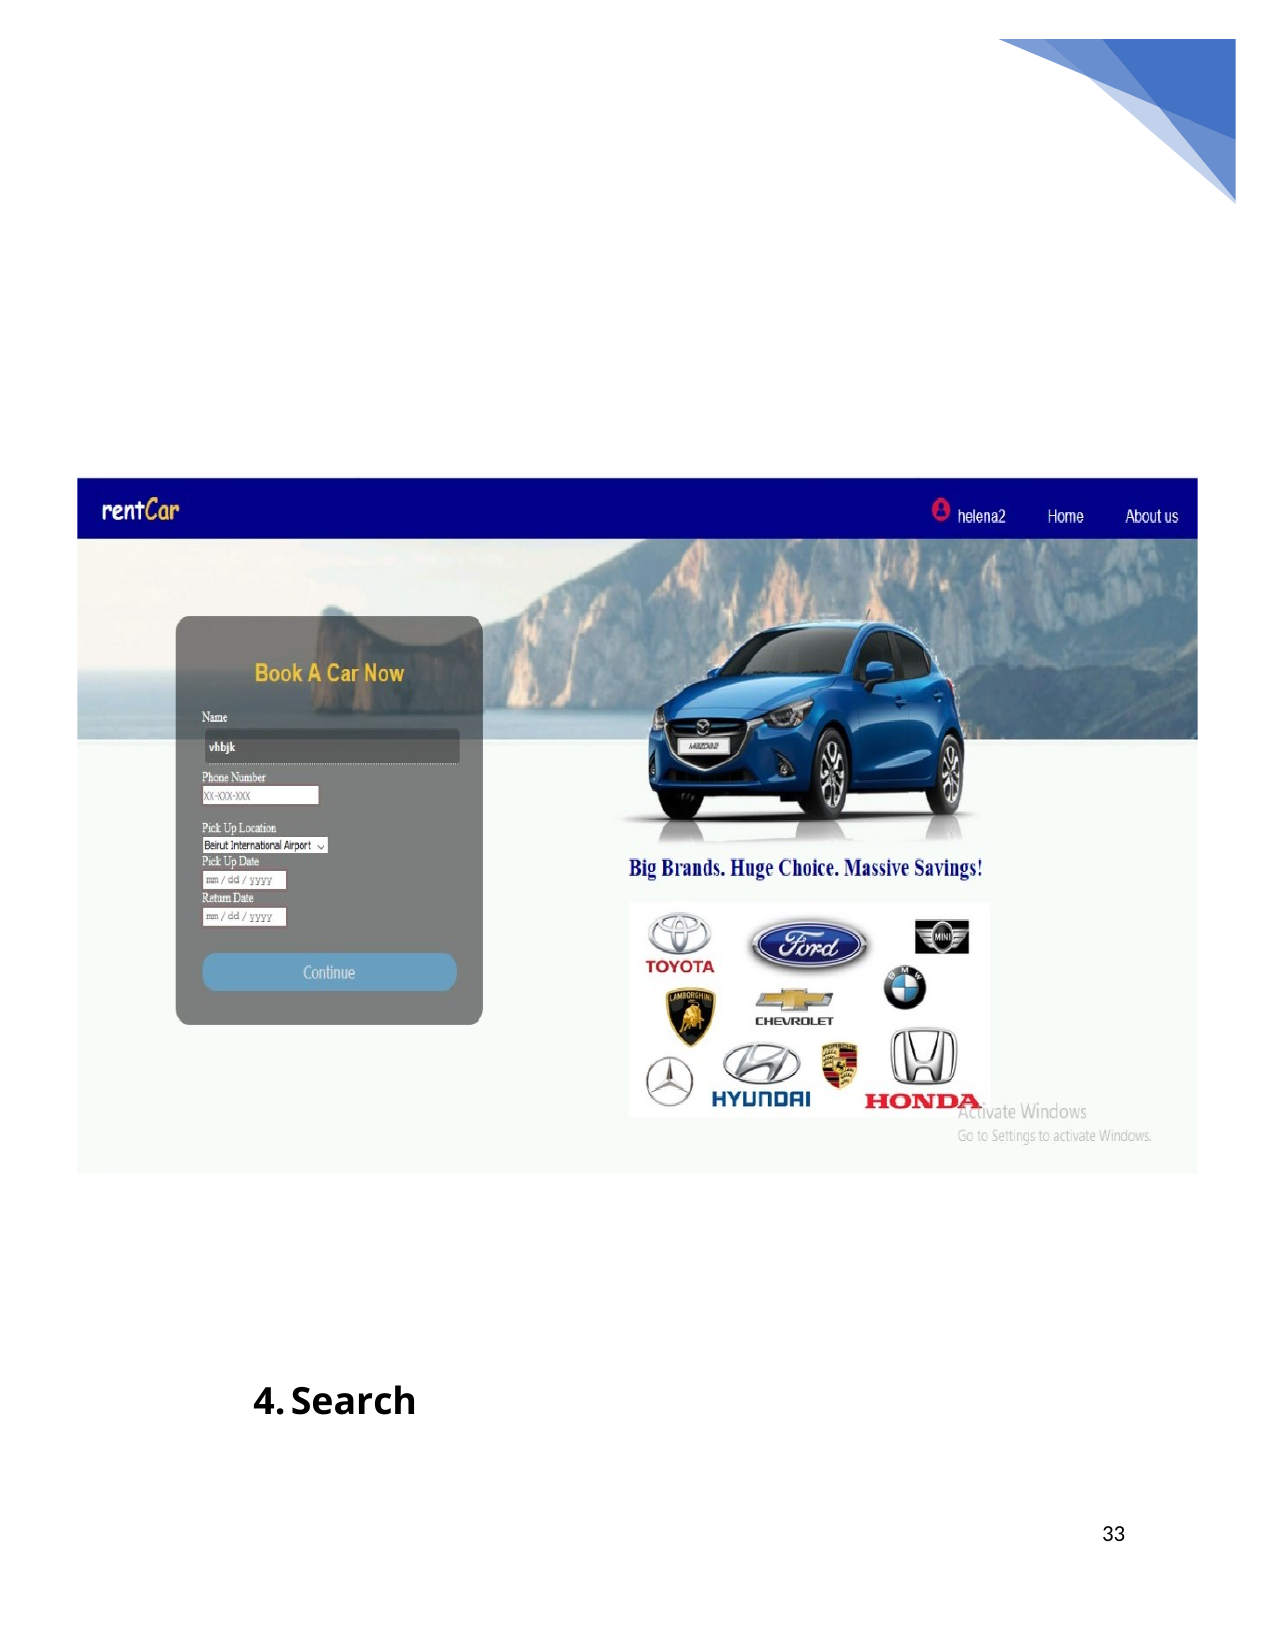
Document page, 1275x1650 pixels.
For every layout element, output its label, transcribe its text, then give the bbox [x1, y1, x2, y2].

picture [77, 476, 1198, 1174]
picture [997, 39, 1236, 205]
list Search [253, 1374, 1125, 1426]
